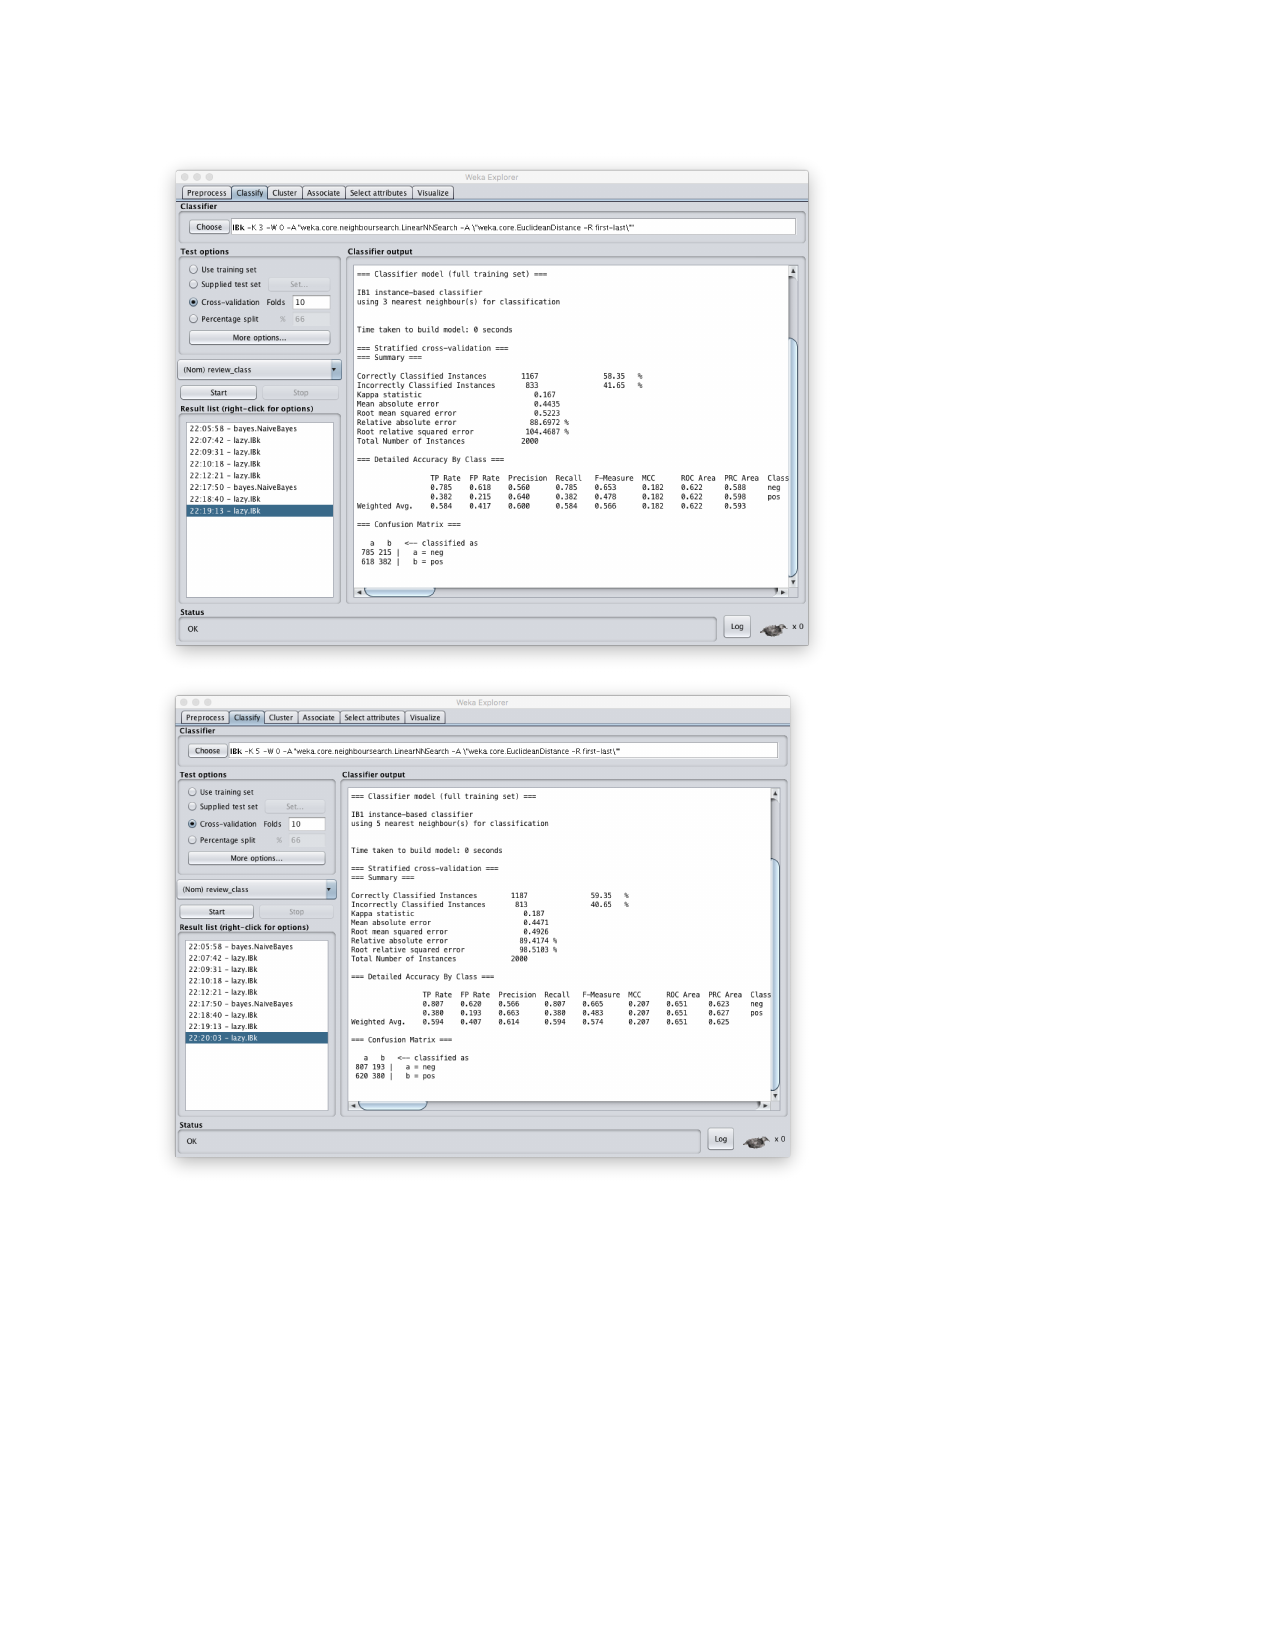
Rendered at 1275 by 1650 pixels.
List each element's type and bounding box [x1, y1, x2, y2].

picture [150, 150, 834, 1187]
